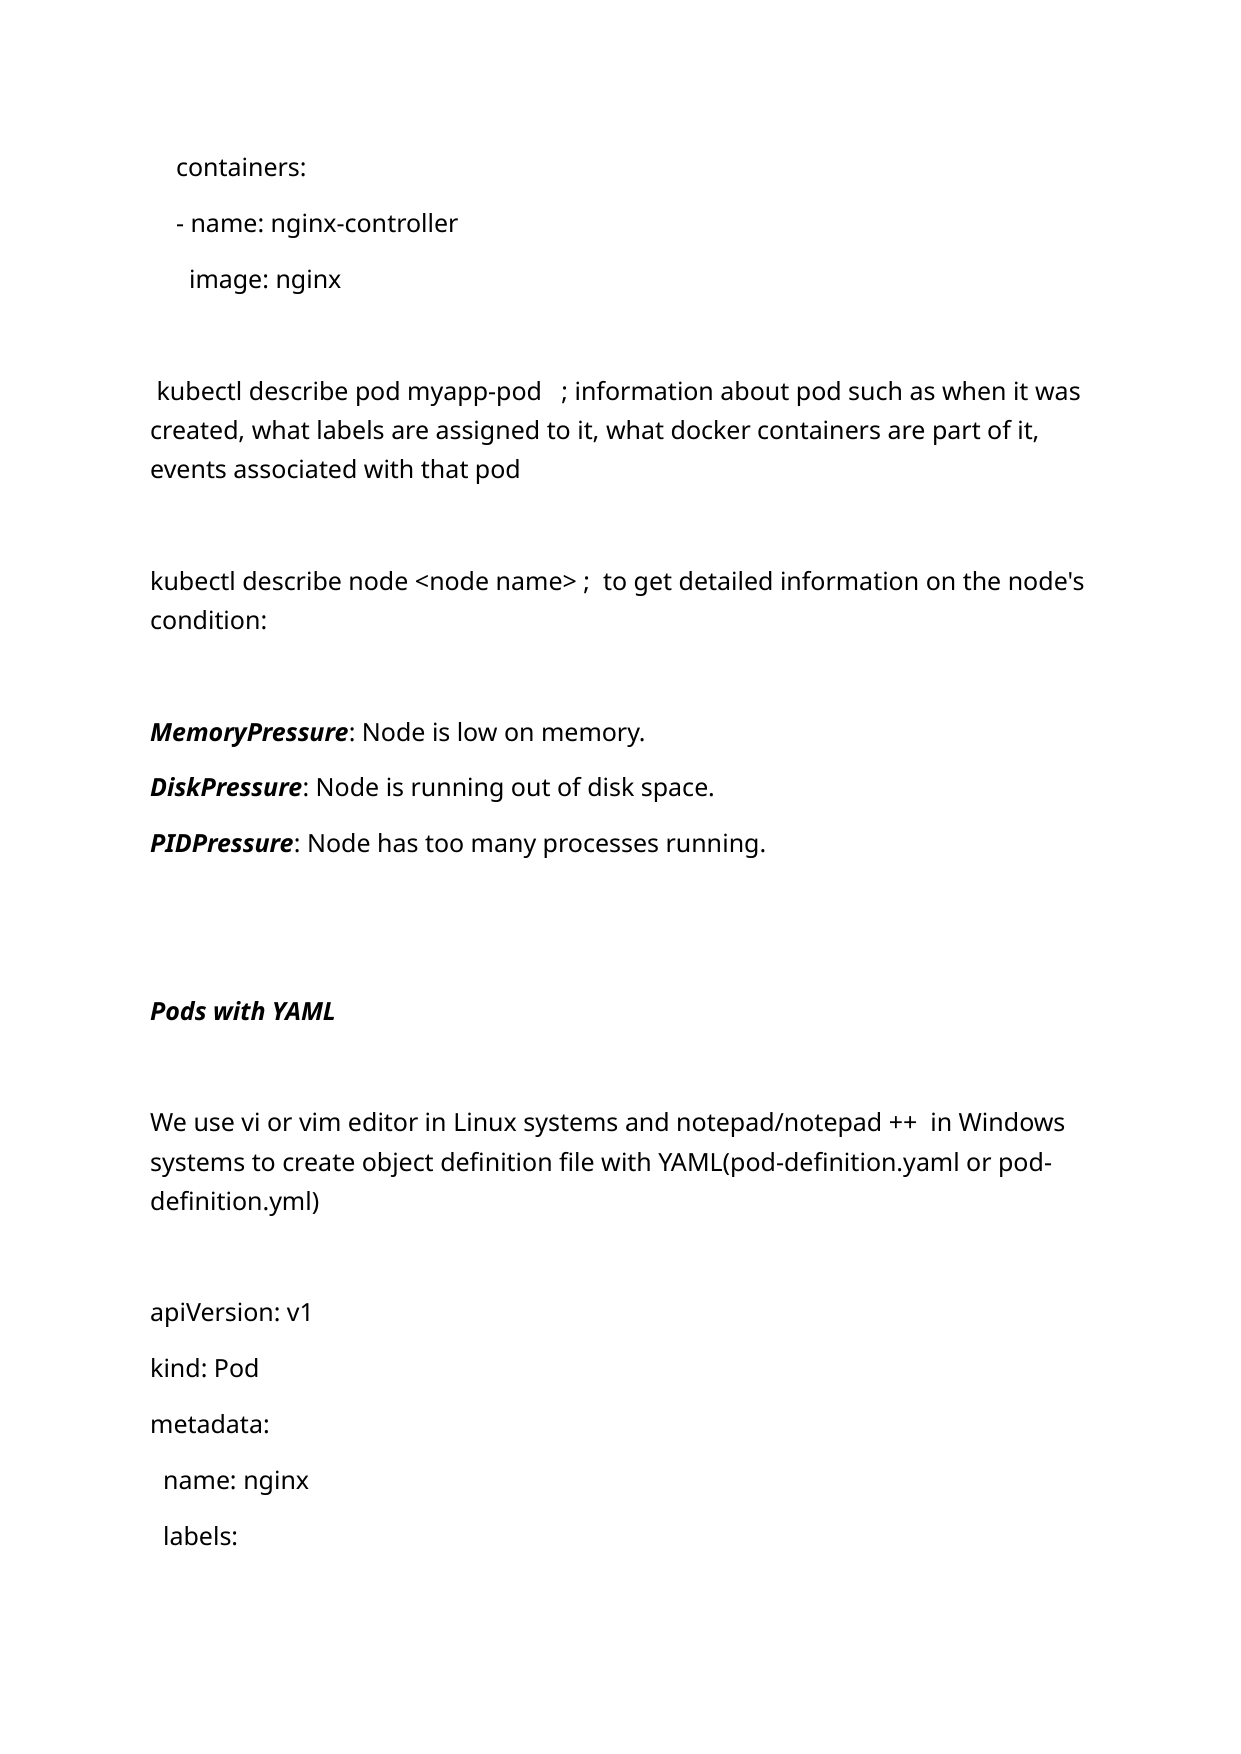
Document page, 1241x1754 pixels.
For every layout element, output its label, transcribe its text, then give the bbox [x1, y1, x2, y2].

text kind: Pod [150, 1351, 1090, 1385]
text apiVersion: v1 [150, 1295, 1090, 1329]
text kubectl describe pod myapp-pod ; information about pod such as when it was created, what labels are assigned to it, what docker containers are part of it, events associated with that pod [150, 373, 1090, 486]
text name: nginx [150, 1462, 1090, 1497]
text metadata: [150, 1407, 1090, 1441]
text PIDPressure: Node has too many processes running. [150, 826, 1090, 860]
text DiskPressure: Node is running out of disk space. [150, 770, 1090, 804]
text image: nginx [150, 262, 1090, 296]
text - name: nginx-controller [150, 206, 1090, 240]
text containers: [150, 150, 1090, 184]
text Pods with YAML [150, 993, 1090, 1027]
text MemoryPressure: Node is low on memory. [150, 714, 1090, 748]
text We use vi or vim editor in Linux systems and notepad/notepad ++ in Windows systems to create object definition file with YAML(pod-definition.yaml or pod-definition.yml) [150, 1105, 1090, 1217]
text kubectl describe node <node name> ; to get detailed information on the node's condition: [150, 563, 1090, 637]
text labels: [150, 1518, 1090, 1552]
